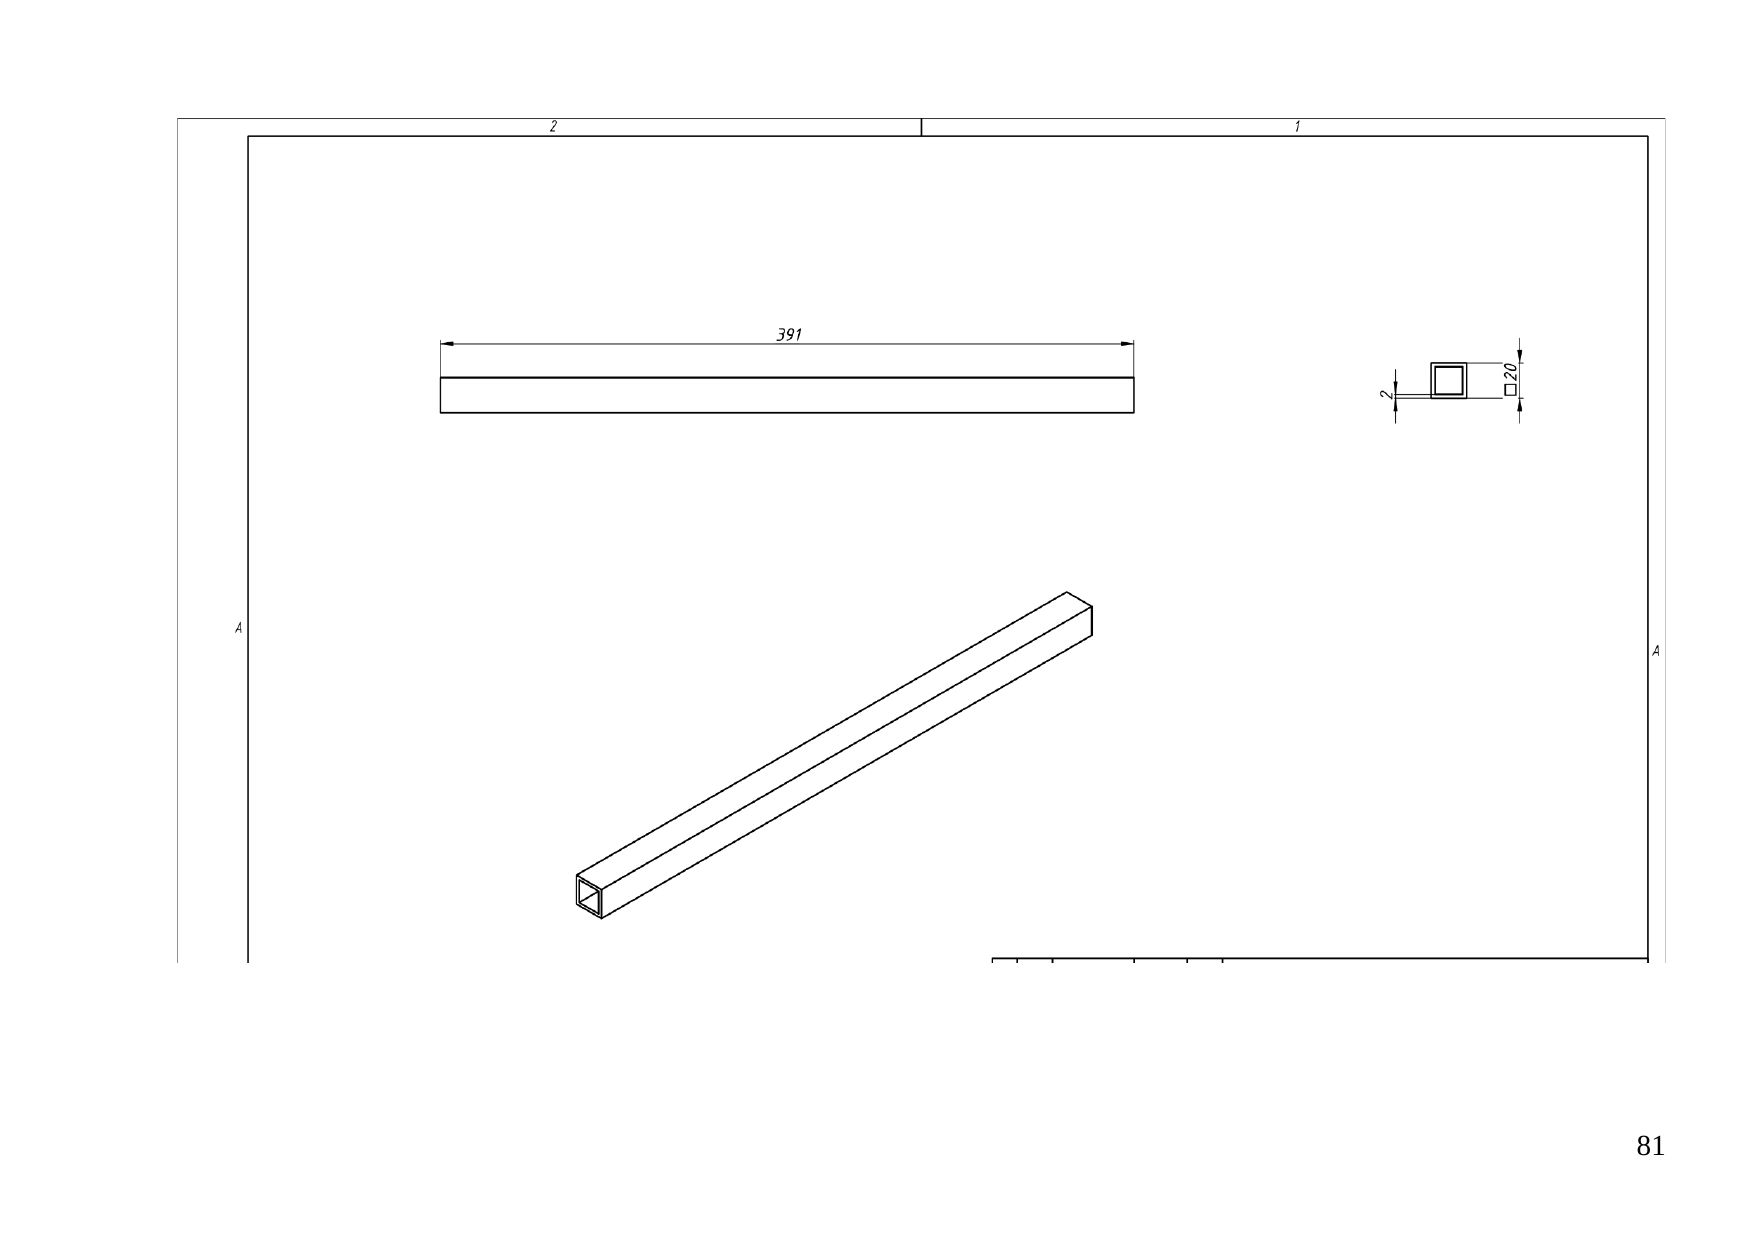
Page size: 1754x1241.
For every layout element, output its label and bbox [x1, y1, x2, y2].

picture [177, 118, 1666, 963]
